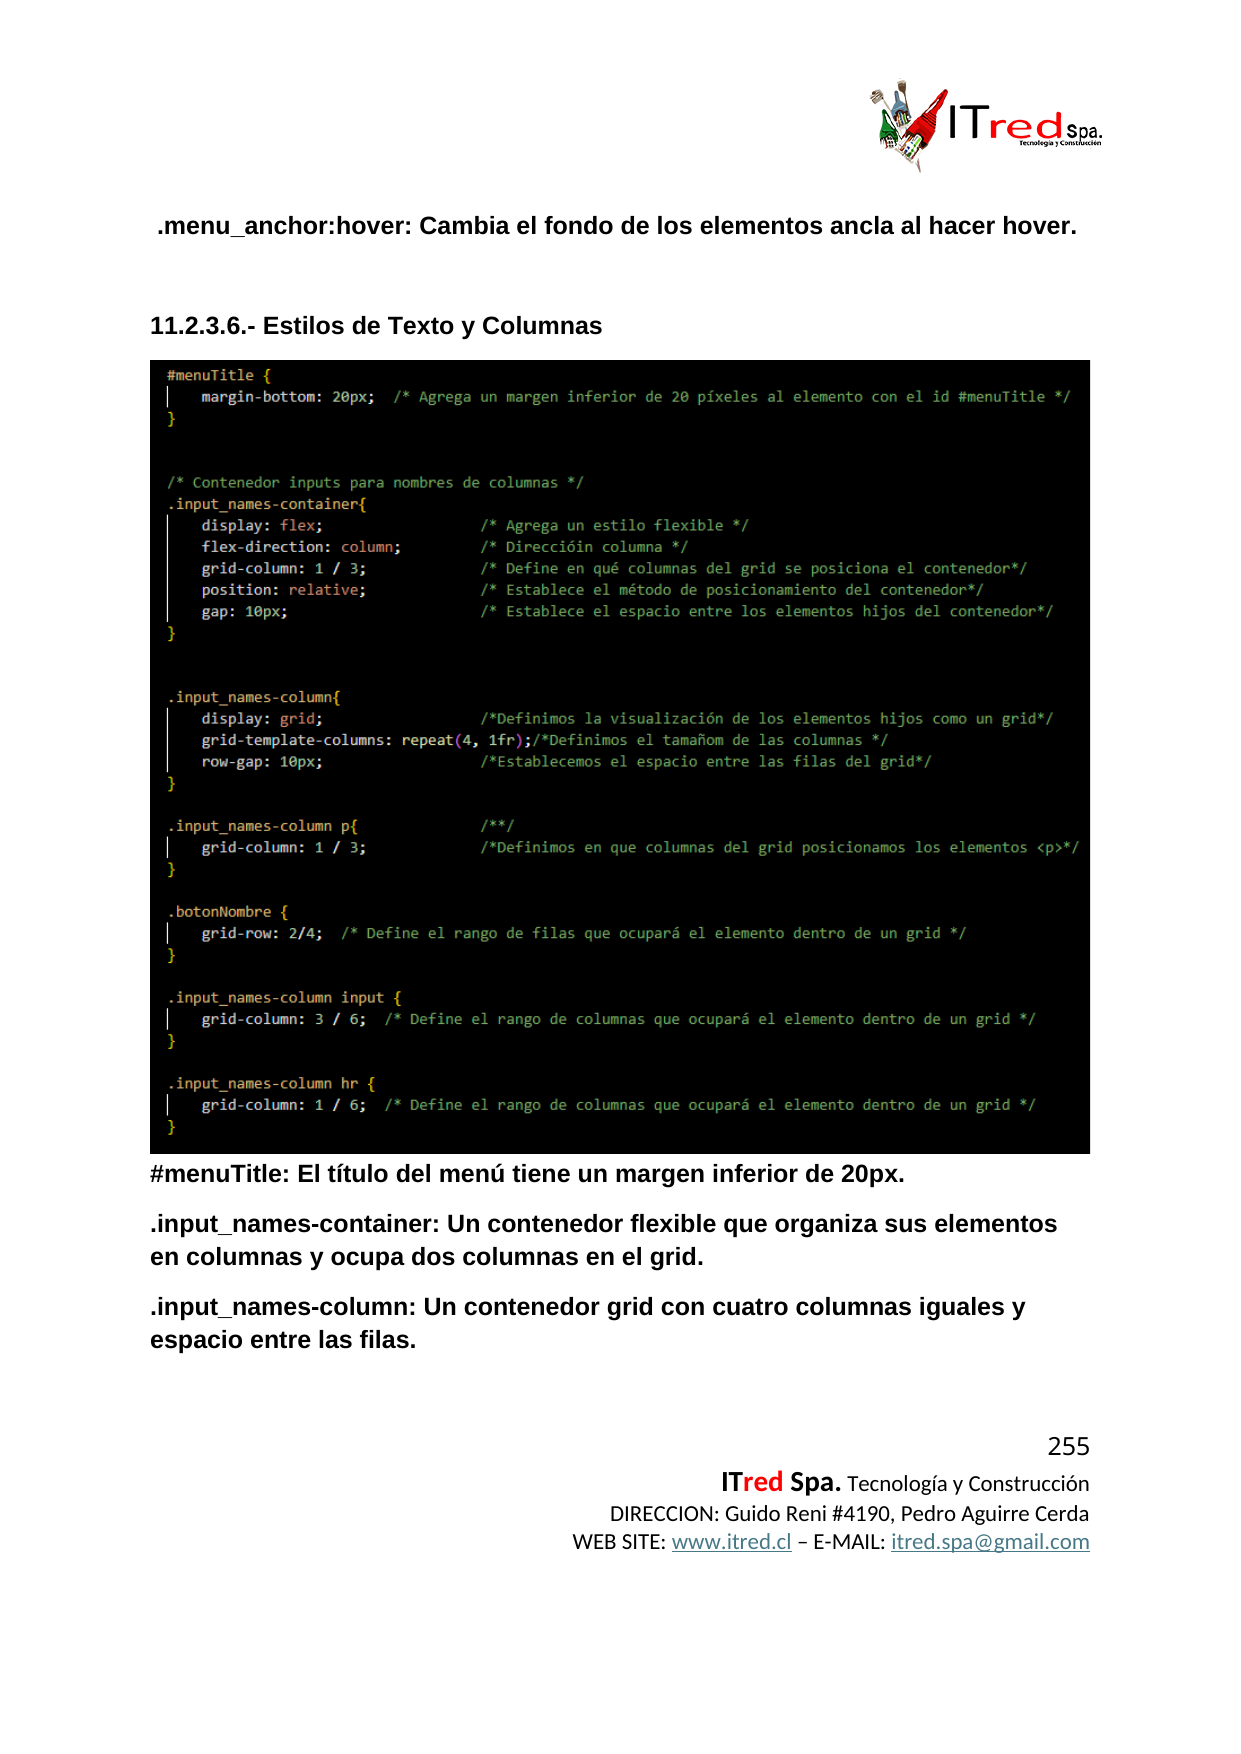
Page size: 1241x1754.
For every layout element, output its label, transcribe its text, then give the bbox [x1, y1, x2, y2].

picture [868, 77, 1102, 174]
picture [150, 360, 1091, 1154]
text .menu_anchor:hover: Cambia el fondo de los elementos ancla al hacer hover. [150, 211, 1090, 239]
text .input_names-column: Un contenedor grid con cuatro columnas iguales y espacio entre las filas. [150, 1292, 1090, 1354]
text .input_names-container: Un contenedor flexible que organiza sus elementos en columnas y ocupa dos columnas en el grid. [150, 1209, 1090, 1271]
text #menuTitle: El título del menú tiene un margen inferior de 20px. [150, 1154, 1090, 1187]
text 11.2.3.6.- Estilos de Texto y Columnas [150, 311, 1090, 339]
